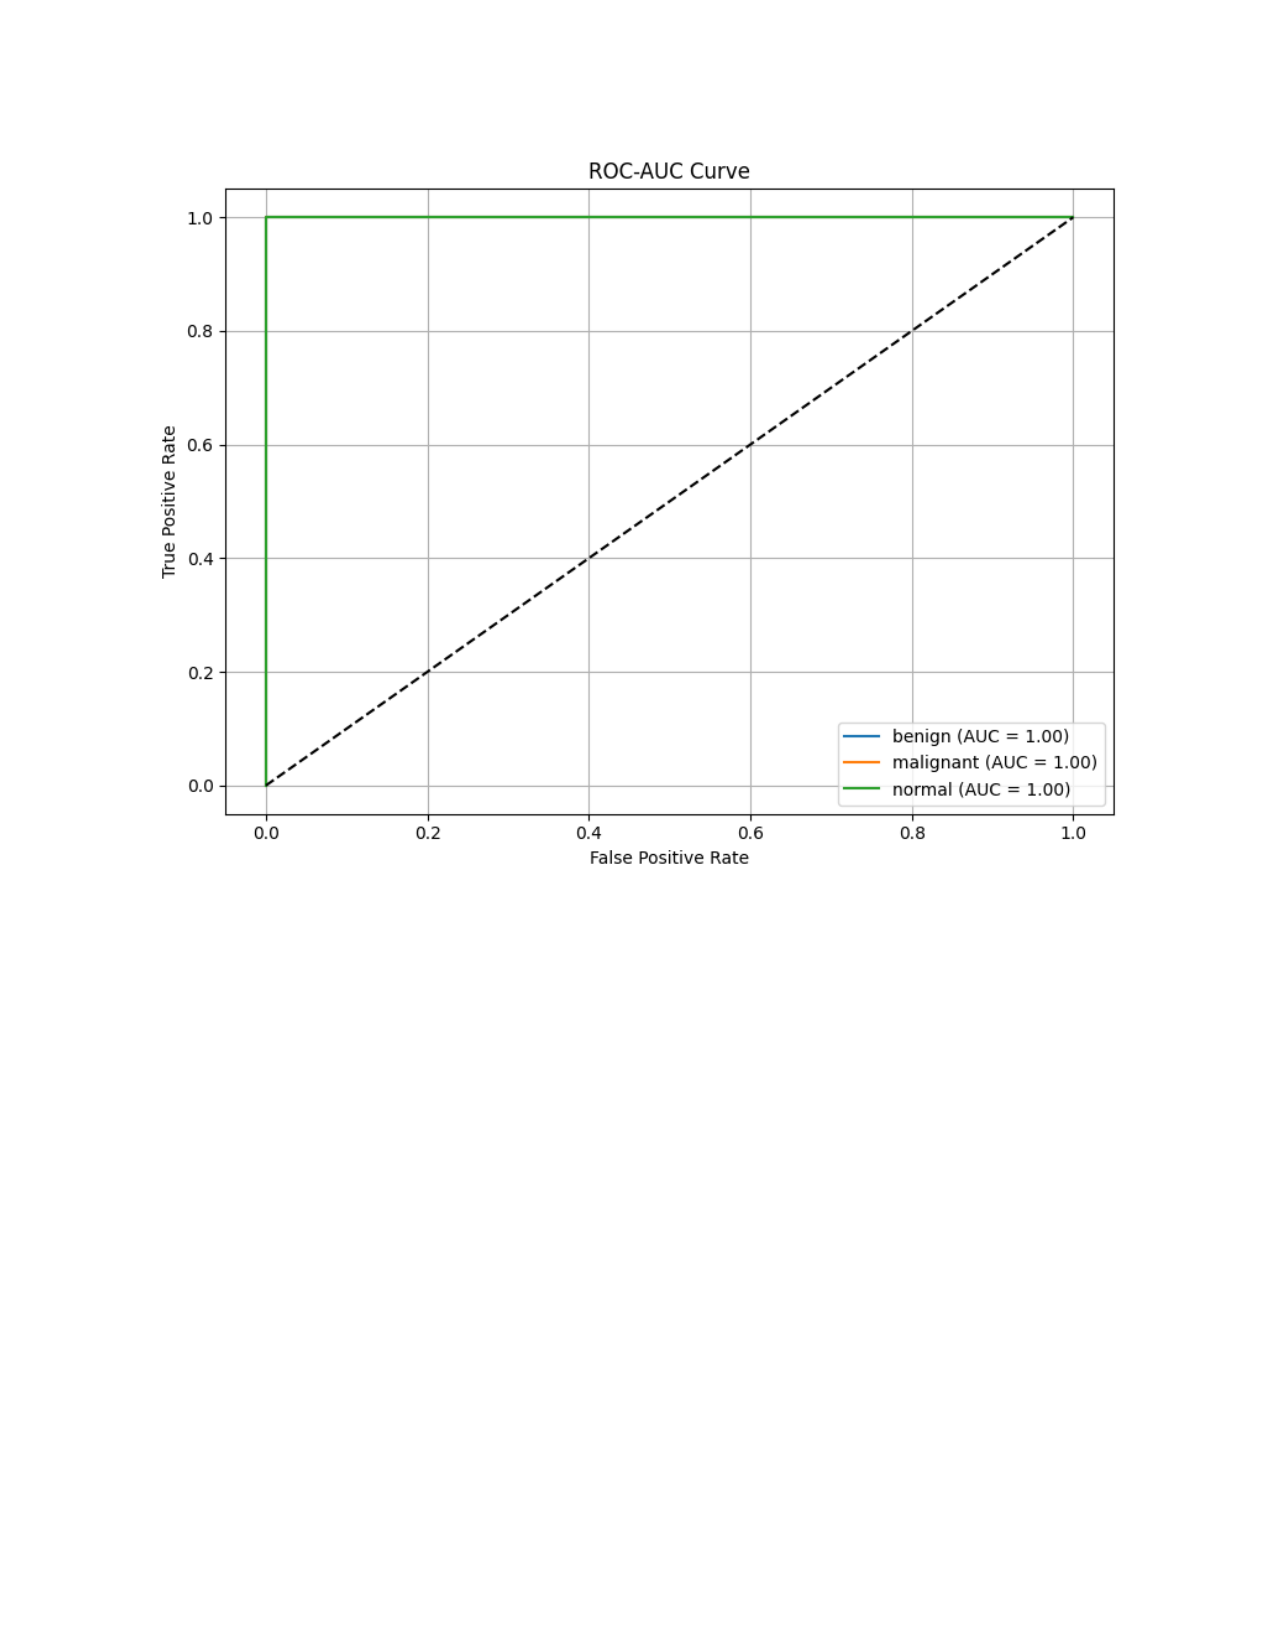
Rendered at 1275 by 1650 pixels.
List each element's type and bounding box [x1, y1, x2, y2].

picture [150, 150, 1125, 880]
